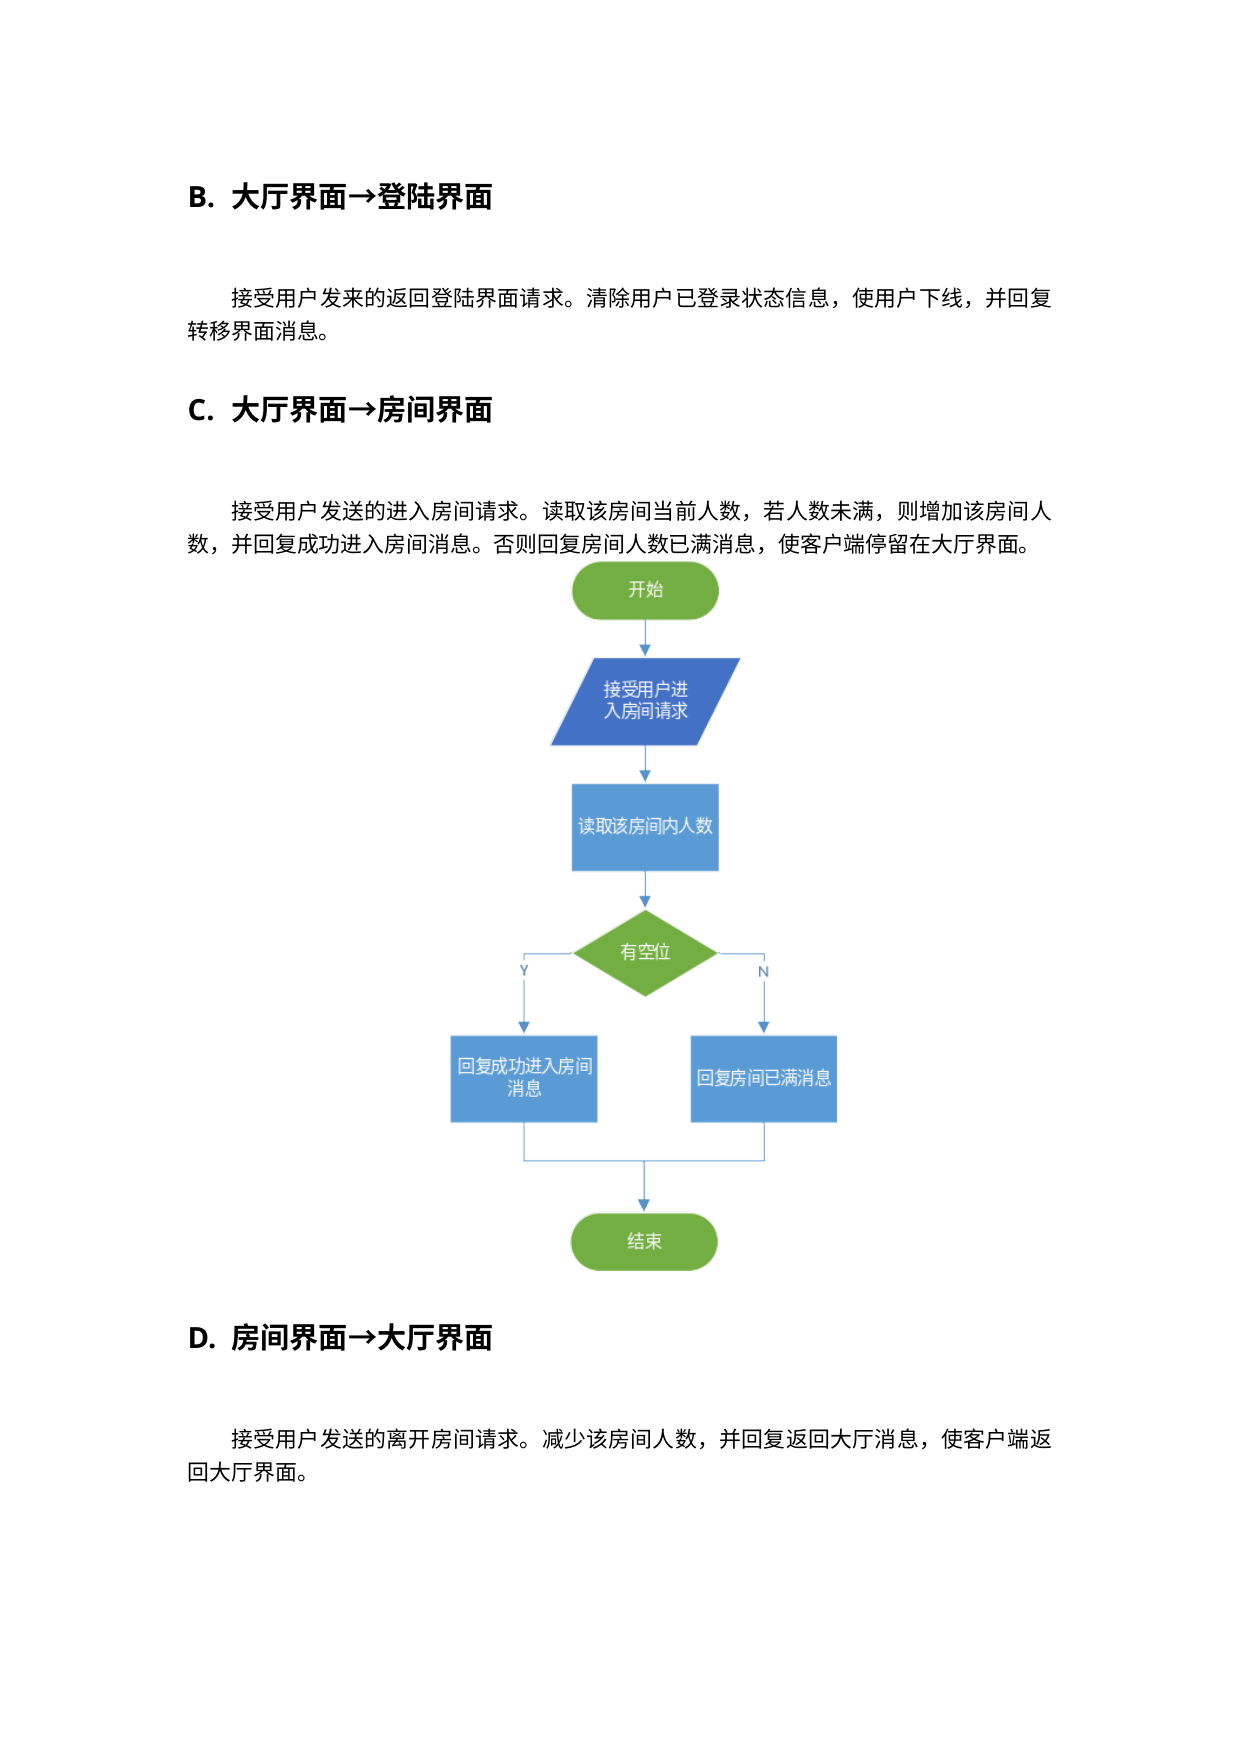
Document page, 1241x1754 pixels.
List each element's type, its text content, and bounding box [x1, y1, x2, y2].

text 接受用户发送的进入房间请求。读取该房间当前人数，若人数未满，则增加该房间人数，并回复成功进入房间消息。否则回复房间人数已满消息，使客户端停留在大厅界面。 [187, 494, 1053, 559]
text 接受用户发送的离开房间请求。减少该房间人数，并回复返回大厅消息，使客户端返回大厅界面。 [187, 1422, 1053, 1487]
subtitle 大厅界面→房间界面 [187, 375, 1053, 440]
subtitle 大厅界面→登陆界面 [187, 162, 1053, 227]
subtitle 房间界面→大厅界面 [187, 1303, 1053, 1368]
text 接受用户发来的返回登陆界面请求。清除用户已登录状态信息，使用户下线，并回复转移界面消息。 [187, 281, 1053, 346]
